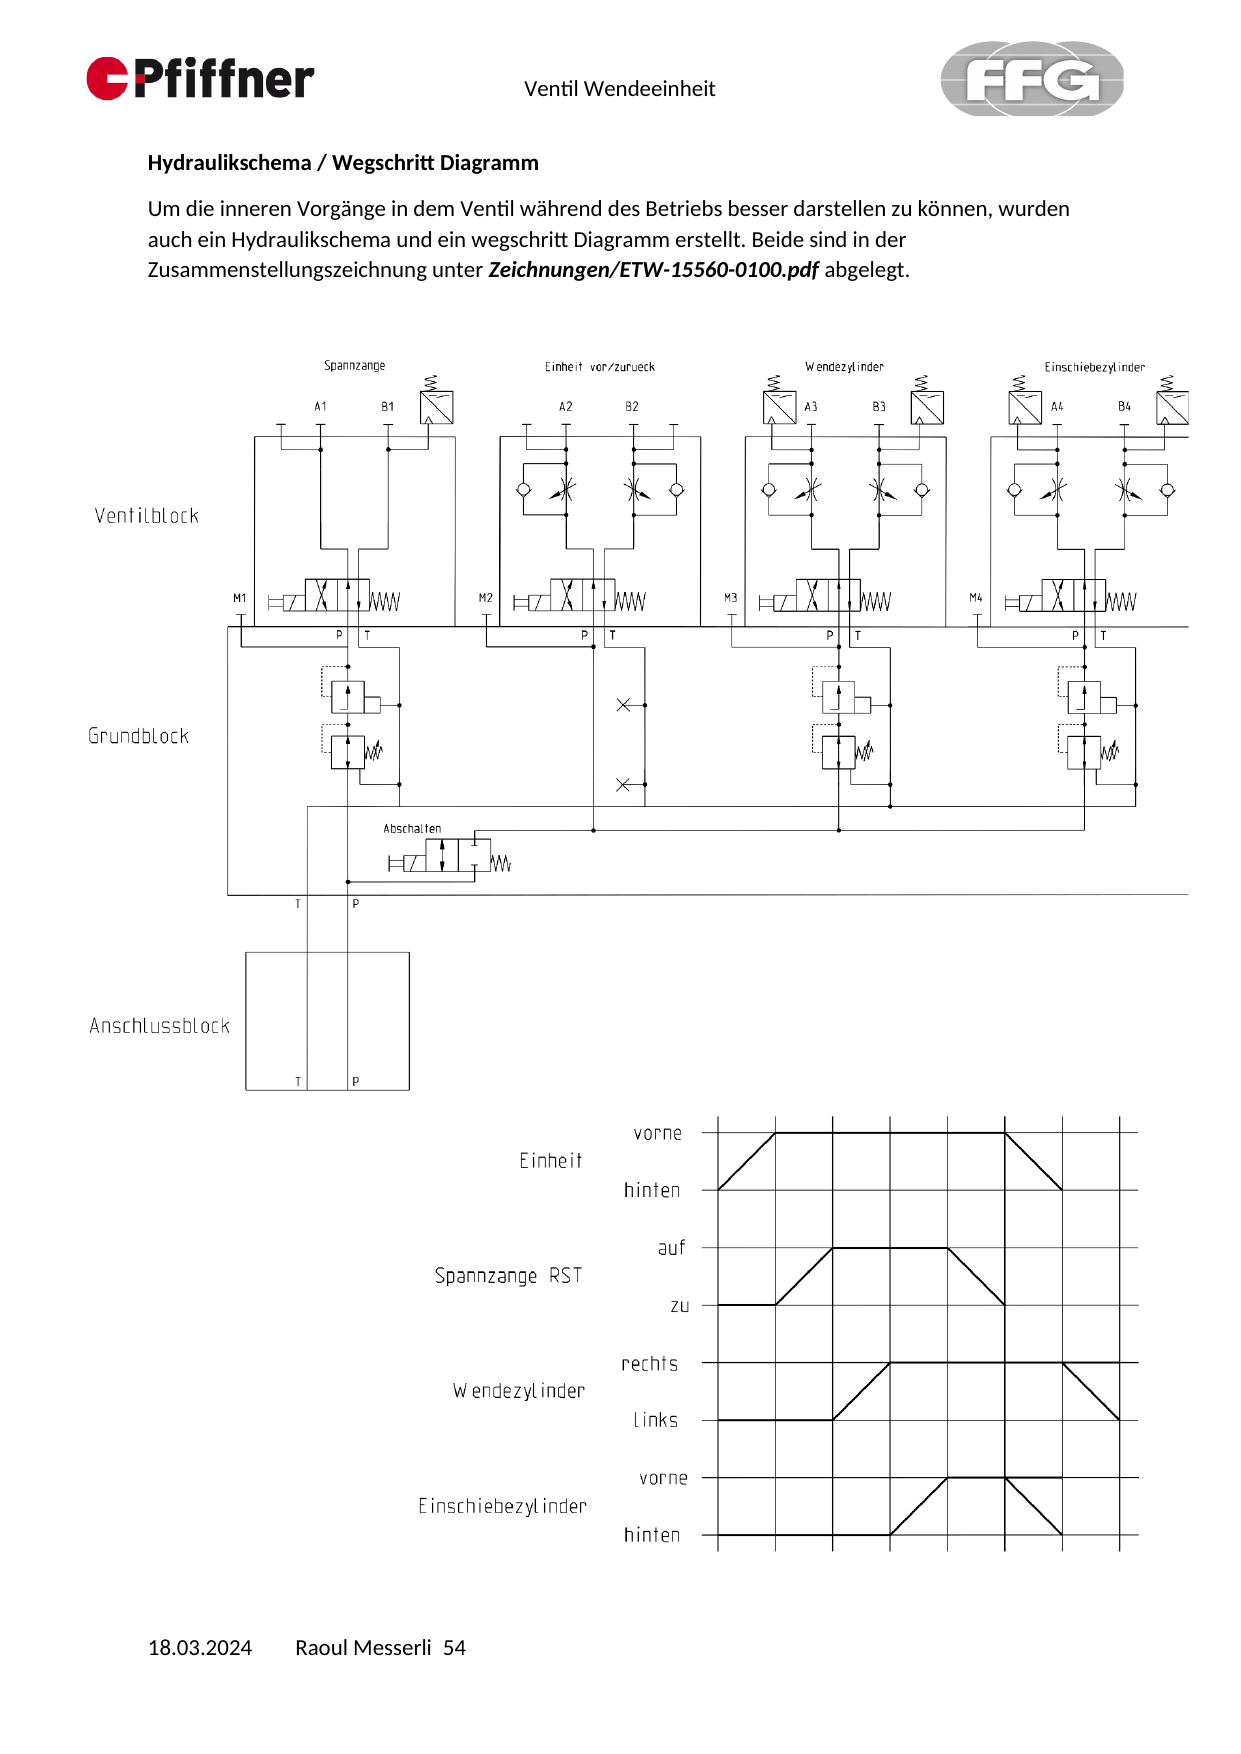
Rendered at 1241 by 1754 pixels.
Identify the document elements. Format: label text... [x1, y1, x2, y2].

text Um die inneren Vorgänge in dem Ventil während des Betriebs besser darstellen zu können, wurden auch ein Hydraulikschema und ein wegschritt Diagramm erstellt. Beide sind in der Zusammenstellungszeichnung unter Zeichnungen/ETW-15560-0100.pdf abgelegt. [148, 194, 1092, 283]
picture [414, 1112, 1142, 1565]
picture [939, 41, 1124, 116]
picture [86, 57, 315, 101]
picture [85, 350, 1189, 1091]
text Hydraulikschema / Wegschritt Diagramm [148, 148, 1092, 176]
